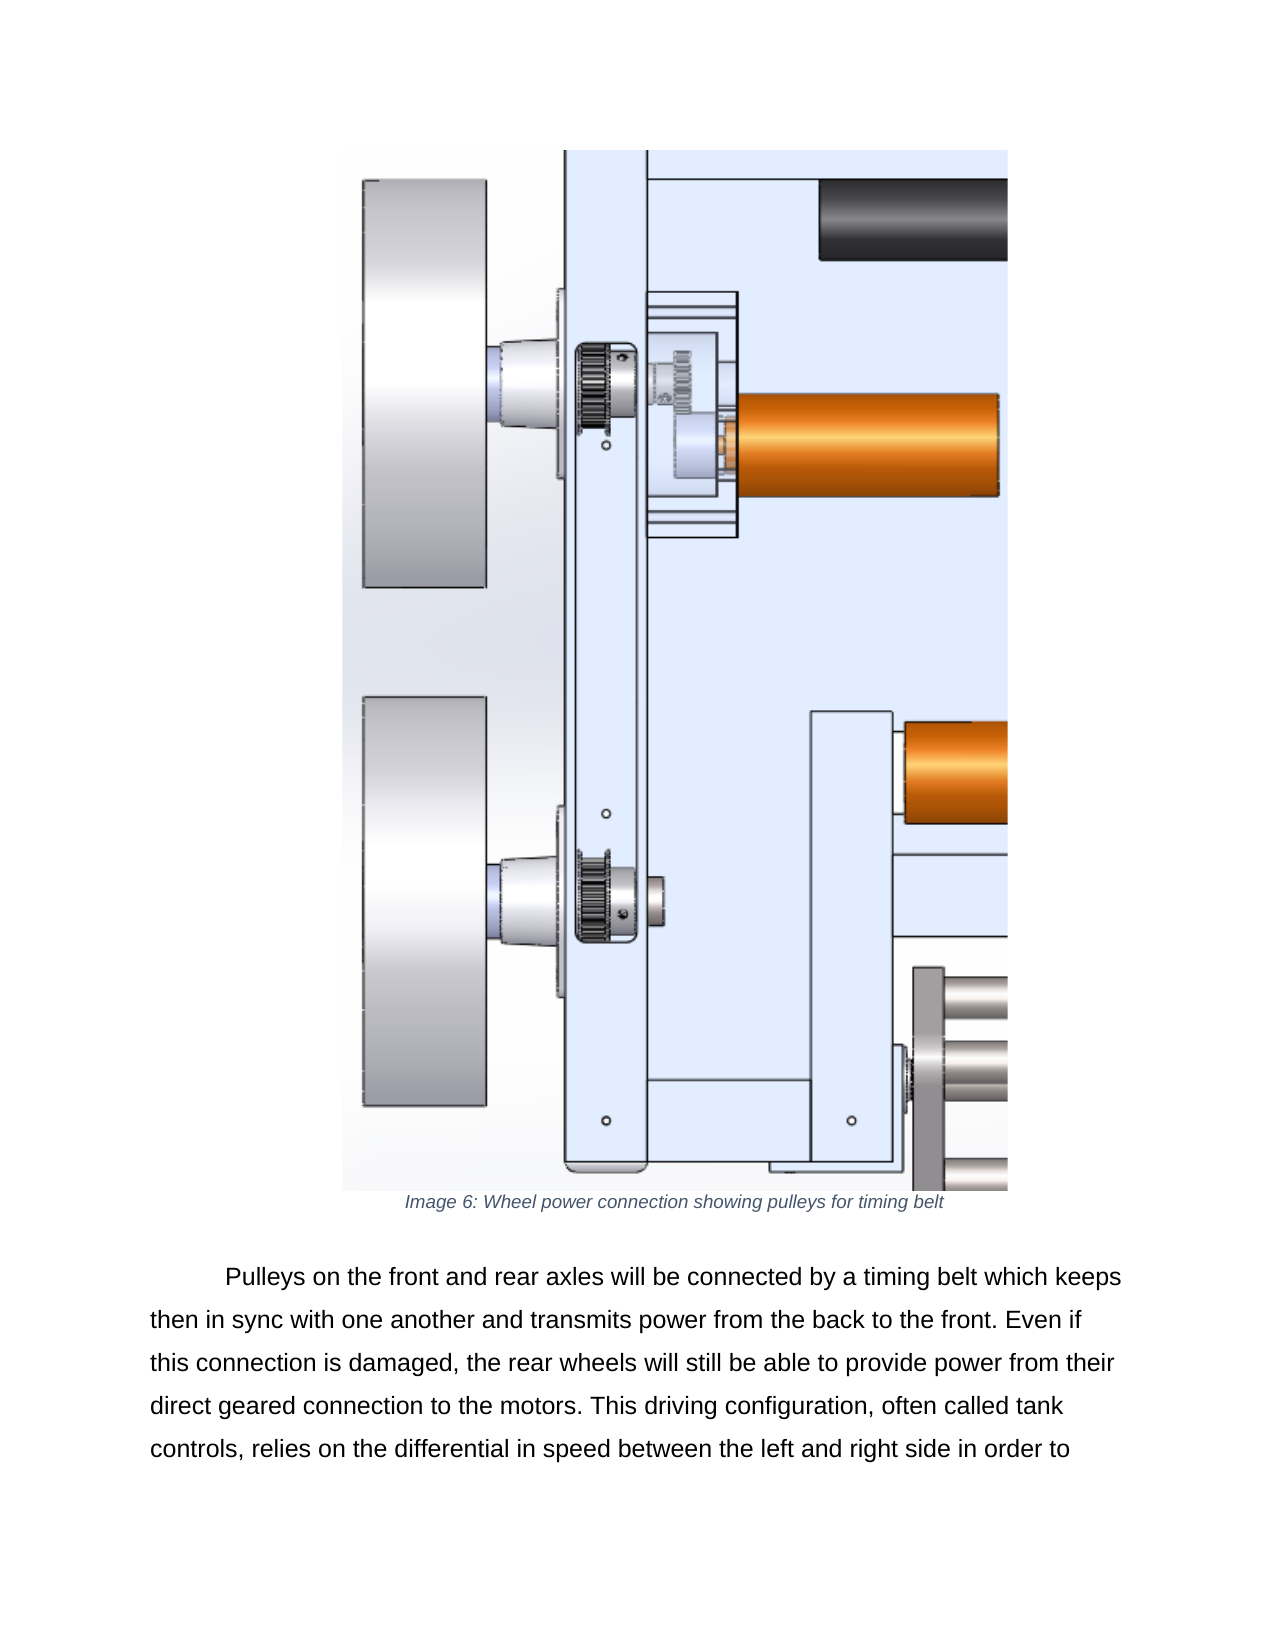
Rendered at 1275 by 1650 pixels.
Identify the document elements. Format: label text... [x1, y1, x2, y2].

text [150, 1262, 1125, 1463]
picture [342, 150, 1008, 1191]
text Image 6: Wheel power connection showing pulleys for timing belt [150, 1191, 1125, 1212]
